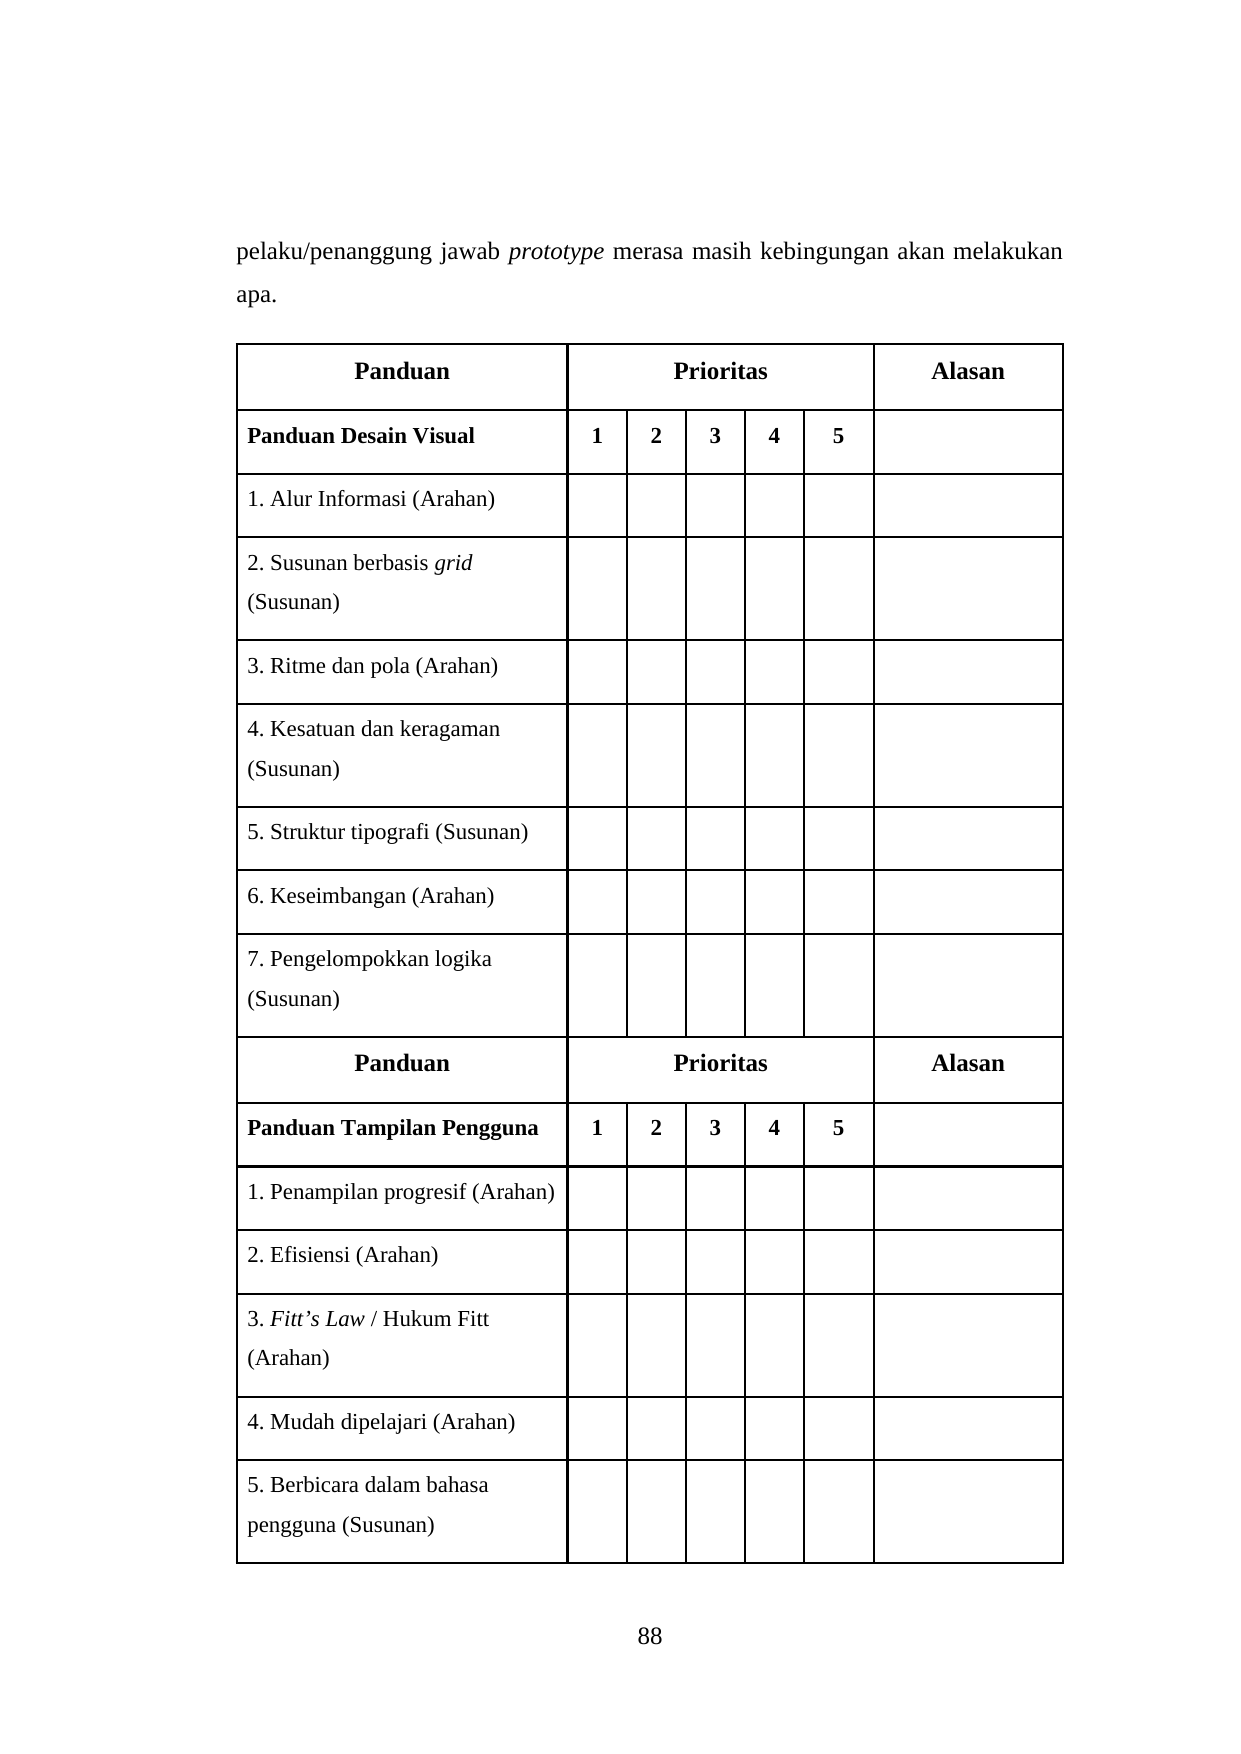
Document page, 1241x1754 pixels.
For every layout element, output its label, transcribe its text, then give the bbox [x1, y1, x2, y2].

table_cell [875, 1461, 1062, 1562]
table_cell [875, 411, 1062, 473]
table_cell [628, 1461, 685, 1562]
table_cell [746, 871, 803, 933]
table_cell 3. Fitt’s Law / Hukum Fitt (Arahan) [238, 1295, 566, 1396]
table_cell [875, 1398, 1062, 1459]
table_cell [805, 475, 873, 536]
table_cell [628, 705, 685, 806]
table_cell Prioritas [569, 1038, 873, 1102]
table_cell 5. Berbicara dalam bahasa pengguna (Susunan) [238, 1461, 566, 1562]
table_cell [628, 538, 685, 639]
table_cell [746, 538, 803, 639]
table_cell [875, 1104, 1062, 1165]
table_cell [687, 475, 744, 536]
table_cell [805, 705, 873, 806]
table_cell [569, 538, 626, 639]
table_header Panduan [238, 345, 566, 409]
table_cell [569, 641, 626, 703]
table_header Prioritas [569, 345, 873, 409]
table_cell [805, 1231, 873, 1292]
table_cell [746, 475, 803, 536]
table_cell [569, 1168, 626, 1229]
table_cell 3. Ritme dan pola (Arahan) [238, 641, 566, 703]
table_cell [569, 1295, 626, 1396]
table_cell [875, 705, 1062, 806]
table_cell 4 [746, 1104, 803, 1165]
table_cell [569, 808, 626, 869]
table_cell [569, 475, 626, 536]
table_cell [875, 871, 1062, 933]
table_cell [628, 1168, 685, 1229]
table_cell [628, 935, 685, 1036]
table_cell [569, 1398, 626, 1459]
table_cell 3 [687, 1104, 744, 1165]
table_cell [569, 1231, 626, 1292]
table_cell [875, 641, 1062, 703]
table_cell [805, 1461, 873, 1562]
table_cell 4. Kesatuan dan keragaman (Susunan) [238, 705, 566, 806]
table_cell Panduan [238, 1038, 566, 1102]
table_cell [805, 871, 873, 933]
table_cell 1 [569, 411, 626, 473]
table_cell [687, 871, 744, 933]
table_cell [875, 1295, 1062, 1396]
table_cell [628, 871, 685, 933]
table_cell [805, 1168, 873, 1229]
table_header Alasan [875, 345, 1062, 409]
table_cell [875, 935, 1062, 1036]
table_cell 3 [687, 411, 744, 473]
table_cell 7. Pengelompokkan logika (Susunan) [238, 935, 566, 1036]
table_cell [569, 1461, 626, 1562]
table_cell 6. Keseimbangan (Arahan) [238, 871, 566, 933]
table_cell [628, 1295, 685, 1396]
table_cell [687, 705, 744, 806]
table_cell [687, 1231, 744, 1292]
table_cell [569, 705, 626, 806]
table_cell [687, 641, 744, 703]
table_cell [875, 475, 1062, 536]
table_cell [875, 538, 1062, 639]
table_cell [628, 808, 685, 869]
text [236, 236, 1063, 308]
table_cell [746, 1461, 803, 1562]
table_cell [746, 1231, 803, 1292]
table_cell 1 [569, 1104, 626, 1165]
table_cell [805, 1398, 873, 1459]
table_cell [687, 1168, 744, 1229]
table_cell [746, 1295, 803, 1396]
table_cell [569, 935, 626, 1036]
table_cell 5. Struktur tipografi (Susunan) [238, 808, 566, 869]
table_cell 4 [746, 411, 803, 473]
table_cell [805, 1295, 873, 1396]
table_cell 1. Alur Informasi (Arahan) [238, 475, 566, 536]
table_cell [628, 641, 685, 703]
table_cell [805, 538, 873, 639]
table_cell [875, 1231, 1062, 1292]
table_cell [805, 935, 873, 1036]
table_cell [687, 1461, 744, 1562]
table_cell [628, 475, 685, 536]
table_cell 5 [805, 411, 873, 473]
table_cell [687, 1295, 744, 1396]
table_cell 2. Efisiensi (Arahan) [238, 1231, 566, 1292]
table_cell [805, 641, 873, 703]
table_cell [569, 871, 626, 933]
table_cell [746, 705, 803, 806]
table_cell [746, 1398, 803, 1459]
table_cell 1. Penampilan progresif (Arahan) [238, 1168, 566, 1229]
table_cell 2. Susunan berbasis grid (Susunan) [238, 538, 566, 639]
table_cell 2 [628, 1104, 685, 1165]
table_cell Panduan Desain Visual [238, 411, 566, 473]
table_cell [746, 808, 803, 869]
table_cell [875, 1168, 1062, 1229]
table_cell [687, 808, 744, 869]
table_cell [746, 935, 803, 1036]
table_cell [687, 538, 744, 639]
table_cell [687, 935, 744, 1036]
table_cell [628, 1398, 685, 1459]
table_cell 5 [805, 1104, 873, 1165]
table_cell 2 [628, 411, 685, 473]
table_cell [805, 808, 873, 869]
table_cell [746, 641, 803, 703]
table_cell [628, 1231, 685, 1292]
table_cell [687, 1398, 744, 1459]
table_cell Panduan Tampilan Pengguna [238, 1104, 566, 1165]
table_cell 4. Mudah dipelajari (Arahan) [238, 1398, 566, 1459]
table_cell [746, 1168, 803, 1229]
table_cell Alasan [875, 1038, 1062, 1102]
table_cell [875, 808, 1062, 869]
